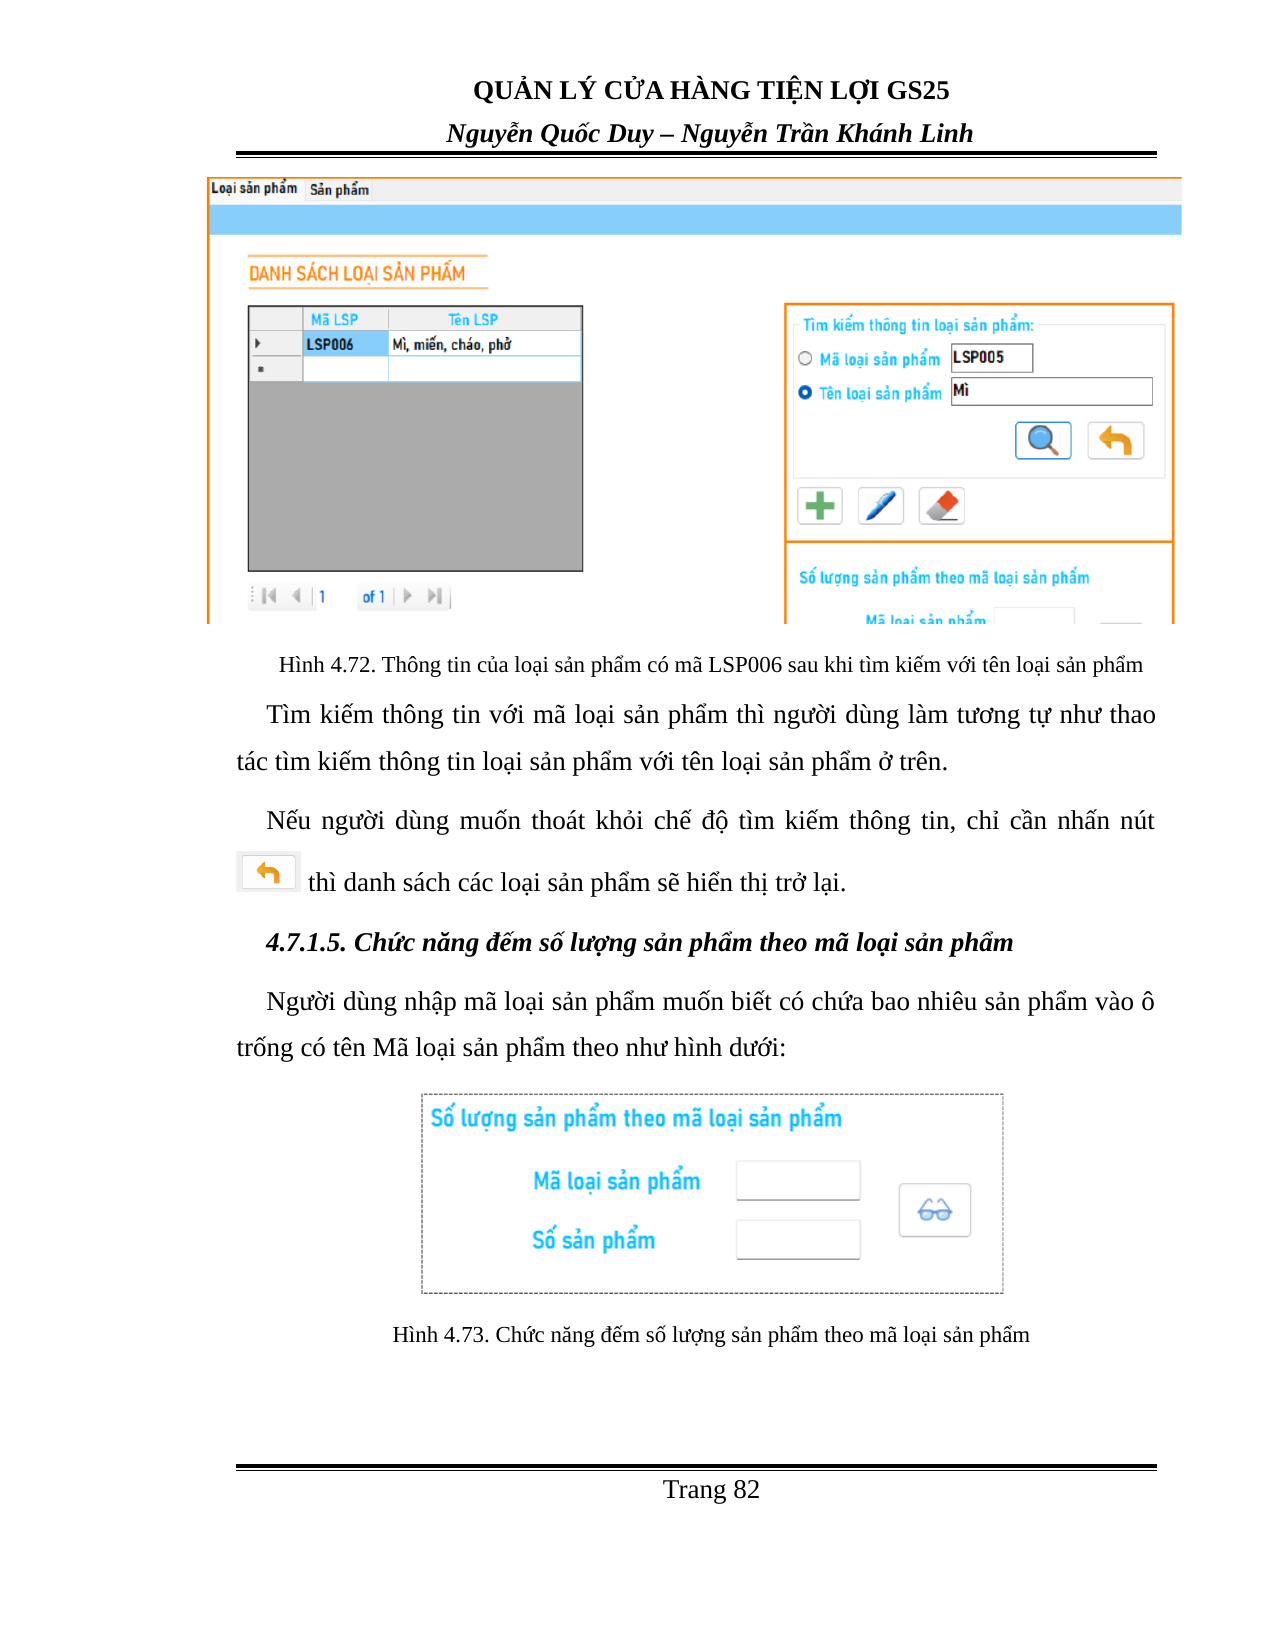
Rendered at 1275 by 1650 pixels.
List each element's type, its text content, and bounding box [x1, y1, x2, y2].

text Tìm kiếm thông tin với mã loại sản phẩm thì người dùng làm tương tự như thao tác tìm kiếm thông tin loại sản phẩm với tên loại sản phẩm ở trên. [236, 699, 1157, 776]
picture [419, 1090, 1004, 1294]
picture [236, 851, 302, 892]
text Nếu người dùng muốn thoát khỏi chế độ tìm kiếm thông tin, chỉ cần nhấn nút thì danh sách các loại sản phẩm sẽ hiển thị trở lại. [236, 804, 1157, 898]
picture [206, 177, 1182, 624]
text Người dùng nhập mã loại sản phẩm muốn biết có chứa bao nhiêu sản phẩm vào ô trống có tên Mã loại sản phẩm theo như hình dưới: [236, 985, 1157, 1063]
subtitle Chức năng đếm số lượng sản phẩm theo mã loại sản phẩm [266, 926, 1157, 957]
